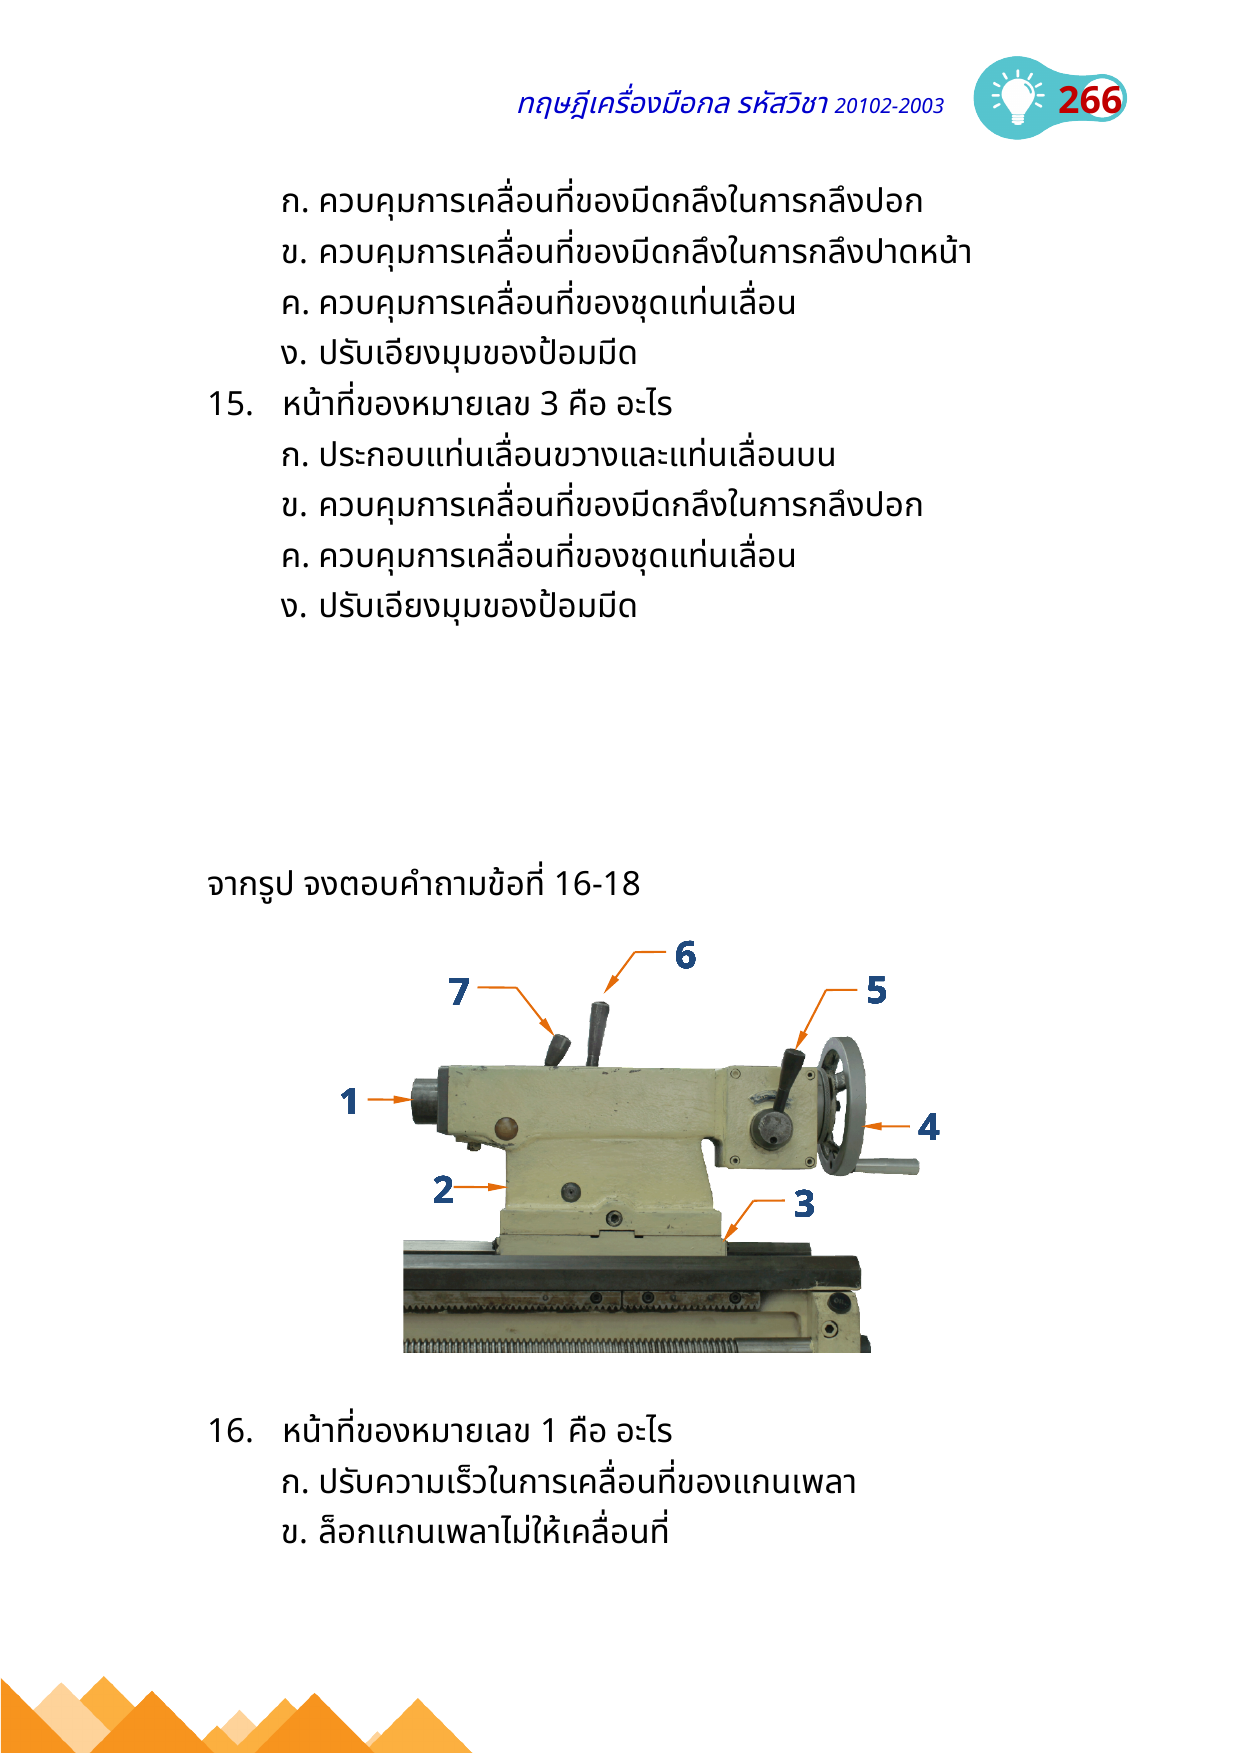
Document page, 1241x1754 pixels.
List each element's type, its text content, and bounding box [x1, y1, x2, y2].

list ประกอบแท่นเลื่อนขวางและแท่นเลื่อนบน [281, 430, 1122, 481]
list ปรับความเร็วในการเคลื่อนที่ของแกนเพลา [281, 1458, 1122, 1508]
list หน้าที่ของหมายเลข 1 คือ อะไร [207, 1407, 1122, 1458]
list ควบคุมการเคลื่อนที่ของมีดกลึงในการกลึงปอก [281, 481, 1122, 532]
picture [0, 1555, 1239, 1753]
list ควบคุมการเคลื่อนที่ของมีดกลึงในการกลึงปอก [281, 177, 1122, 228]
list ปรับเอียงมุมของป้อมมีด [281, 582, 1122, 633]
list ล็อกแกนเพลาไม่ให้เคลื่อนที่ [281, 1508, 1122, 1559]
text จากรูป จงตอบคำถามข้อที่ 16-18 [207, 860, 1122, 911]
list ควบคุมการเคลื่อนที่ของมีดกลึงในการกลึงปาดหน้า [281, 228, 1122, 278]
list ควบคุมการเคลื่อนที่ของชุดแท่นเลื่อน [281, 278, 1122, 329]
picture [227, 23, 1163, 147]
list หน้าที่ของหมายเลข 3 คือ อะไร [207, 380, 1122, 430]
list ควบคุมการเคลื่อนที่ของชุดแท่นเลื่อน [281, 532, 1122, 582]
list ปรับเอียงมุมของป้อมมีด [281, 329, 1122, 380]
picture [403, 992, 925, 1353]
